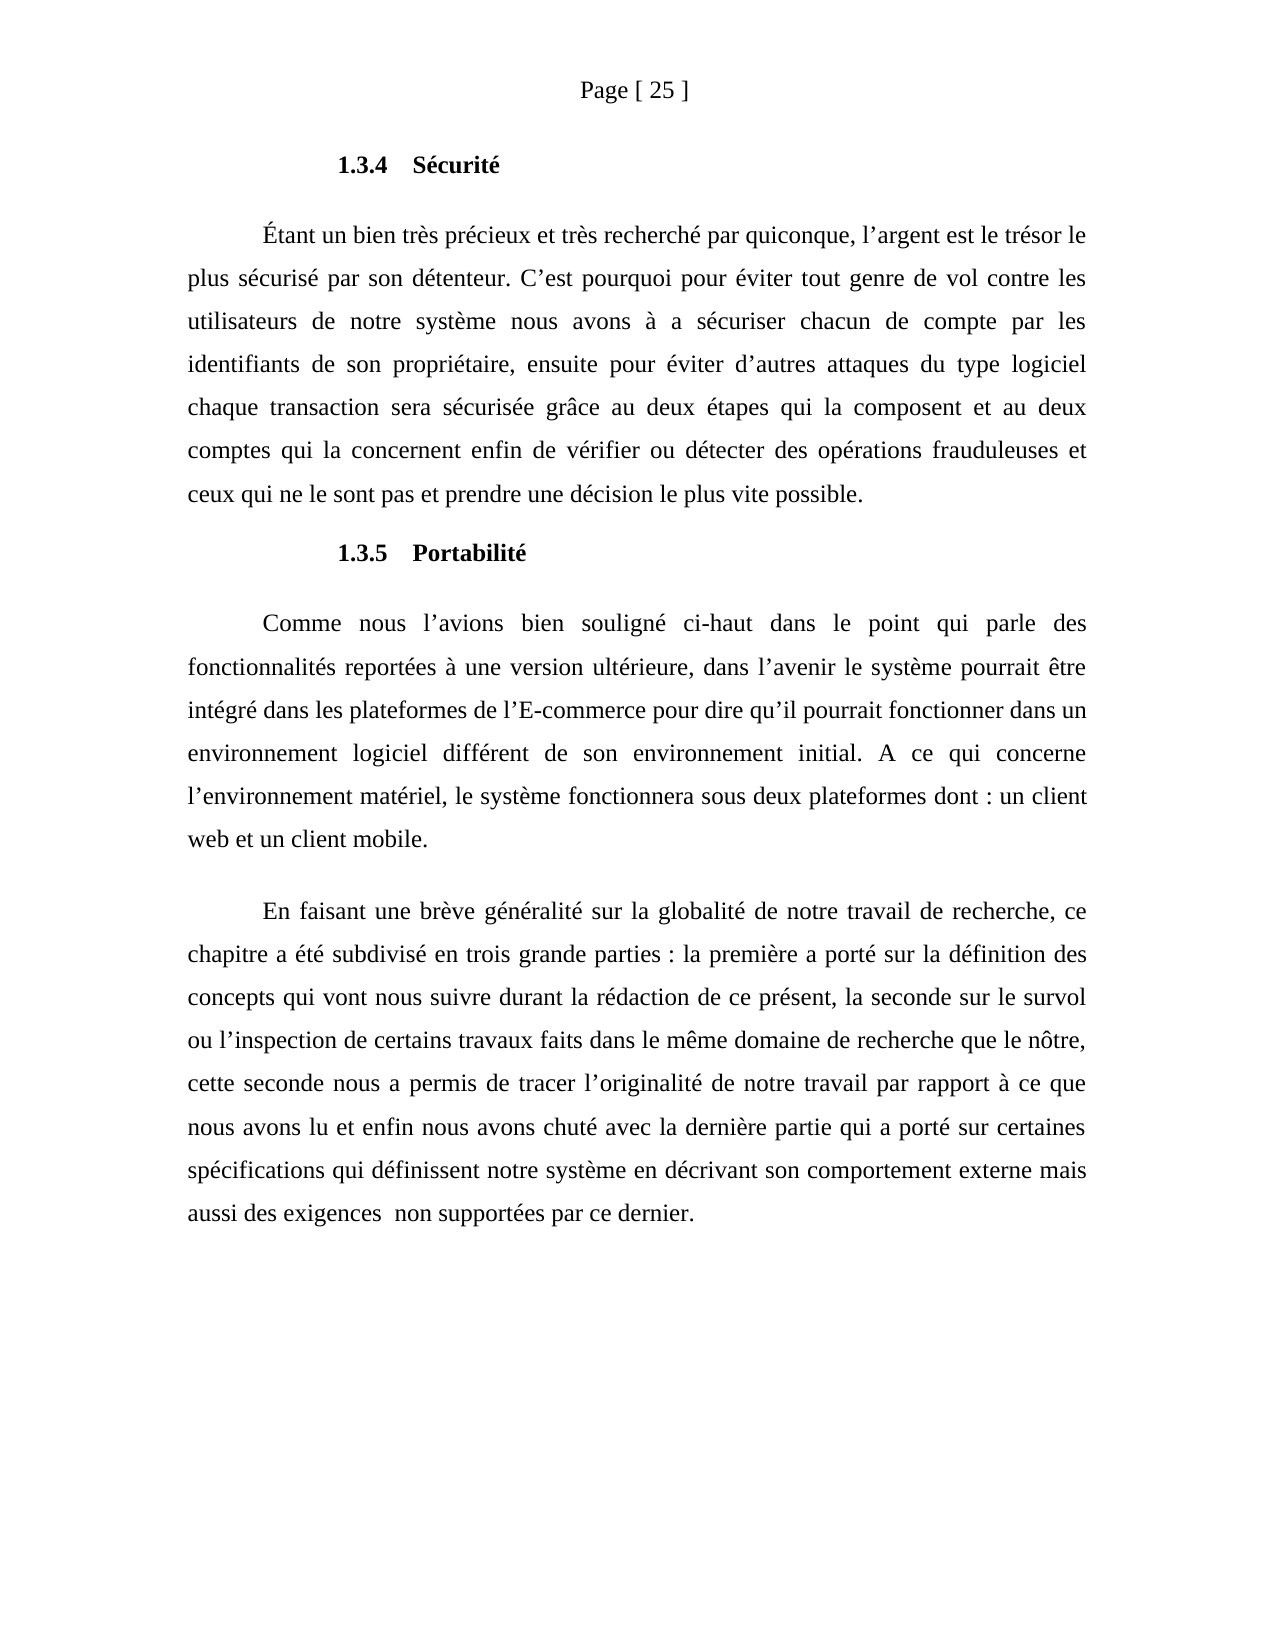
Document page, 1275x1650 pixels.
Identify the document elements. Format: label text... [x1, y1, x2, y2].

text Étant un bien très précieux et très recherché par quiconque, l’argent est le trésor le plus sécurisé par son détenteur. C’est pourquoi pour éviter tout genre de vol contre les utilisateurs de notre système nous avons à a sécuriser chacun de compte par les identifiants de son propriétaire, ensuite pour éviter d’autres attaques du type logiciel chaque transaction sera sécurisée grâce au deux étapes qui la composent et au deux comptes qui la concernent enfin de vérifier ou détecter des opérations frauduleuses et ceux qui ne le sont pas et prendre une décision le plus vite possible. [187, 220, 1087, 507]
text En faisant une brève généralité sur la globalité de notre travail de recherche, ce chapitre a été subdivisé en trois grande parties : la première a porté sur la définition des concepts qui vont nous suivre durant la rédaction de ce présent, la seconde sur le survol ou l’inspection de certains travaux faits dans le même domaine de recherche que le nôtre, cette seconde nous a permis de tracer l’originalité de notre travail par rapport à ce que nous avons lu et enfin nous avons chuté avec la dernière partie qui a porté sur certaines spécifications qui définissent notre système en décrivant son comportement externe mais aussi des exigences non supportées par ce dernier. [187, 896, 1087, 1227]
text Comme nous l’avions bien souligné ci-haut dans le point qui parle des fonctionnalités reportées à une version ultérieure, dans l’avenir le système pourrait être intégré dans les plateformes de l’E-commerce pour dire qu’il pourrait fonctionner dans un environnement logiciel différent de son environnement initial. A ce qui concerne l’environnement matériel, le système fonctionnera sous deux plateformes dont : un client web et un client mobile. [187, 608, 1087, 853]
list Sécurité [337, 150, 1087, 179]
list Portabilité [337, 538, 1087, 567]
